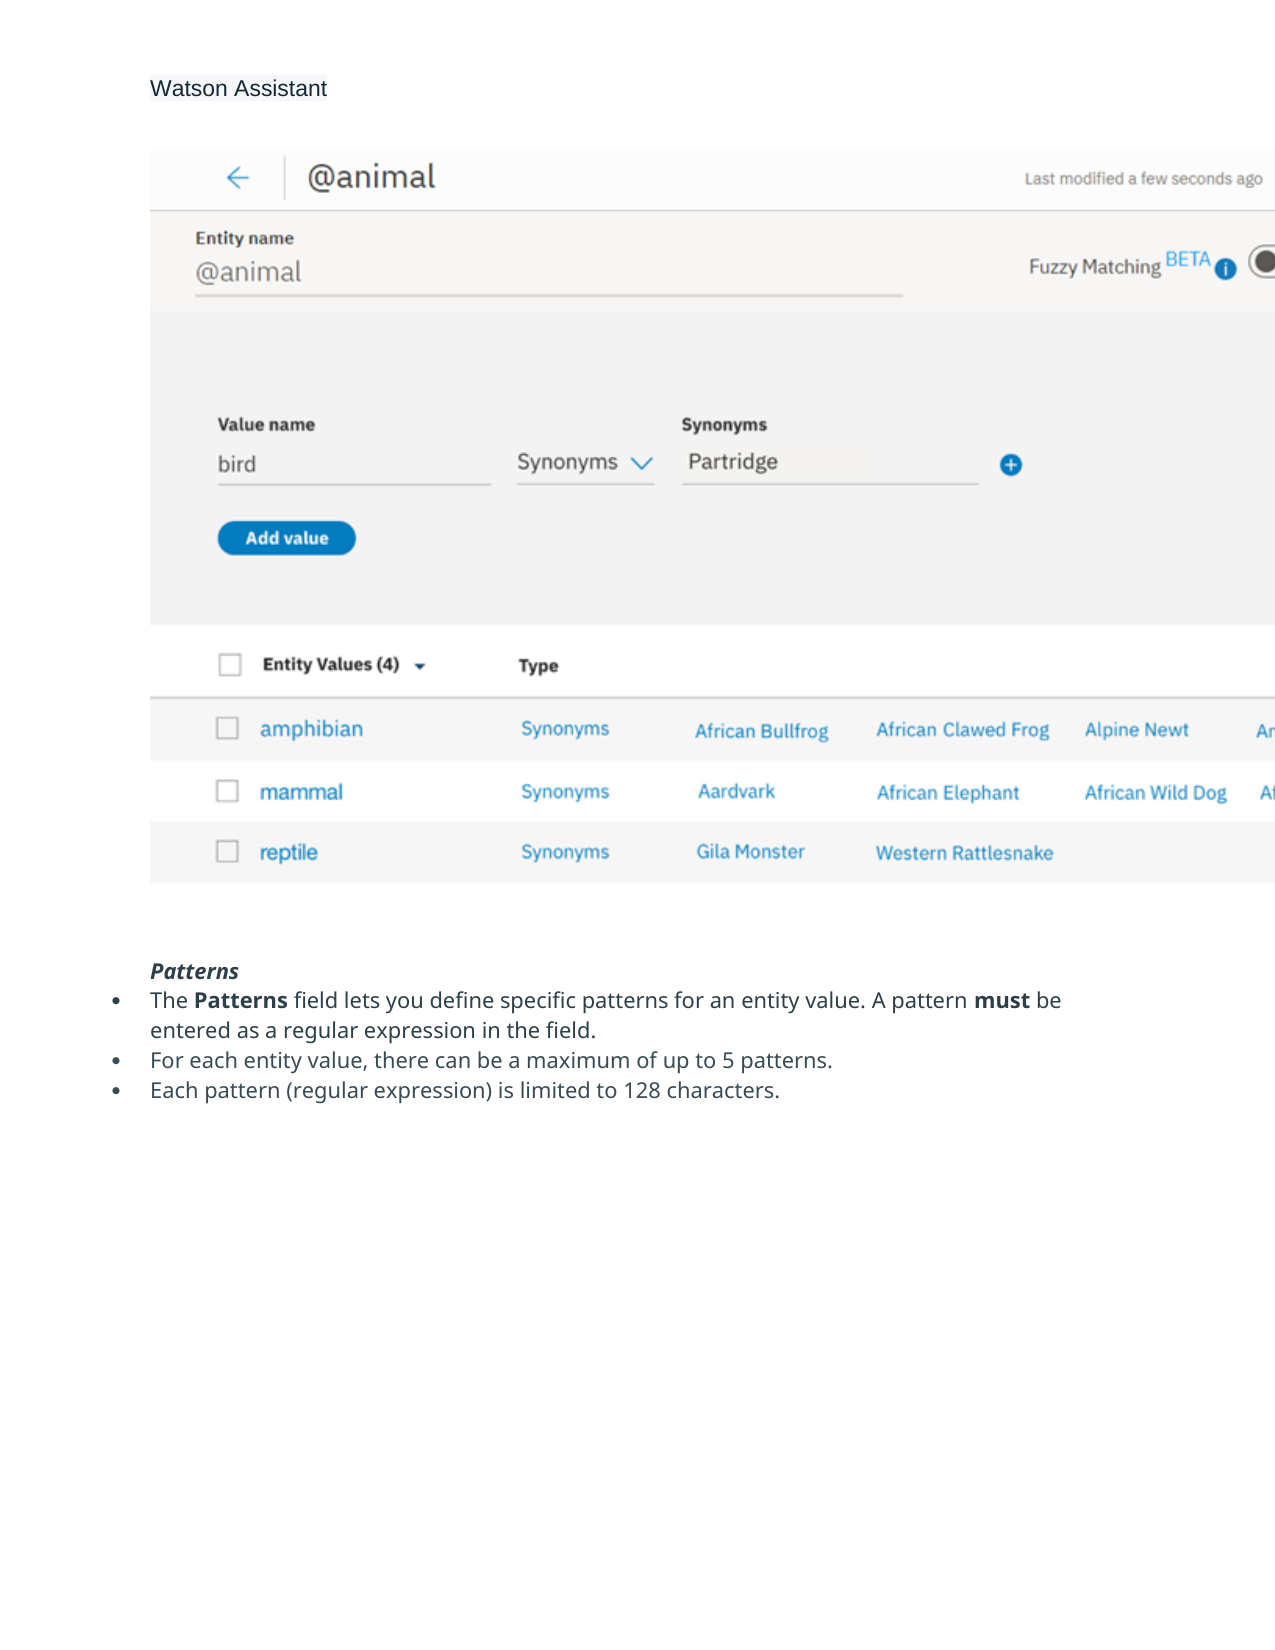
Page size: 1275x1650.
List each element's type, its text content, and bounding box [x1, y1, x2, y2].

picture [150, 150, 1275, 927]
list The Patterns field lets you define specific patterns for an entity value. A pattern must be entered as a regular expression in the field. [112, 986, 1125, 1045]
list For each entity value, there can be a maximum of up to 5 patterns. [112, 1045, 1125, 1075]
text Patterns [150, 956, 1125, 986]
list Each pattern (regular expression) is limited to 128 characters. [112, 1075, 1125, 1105]
